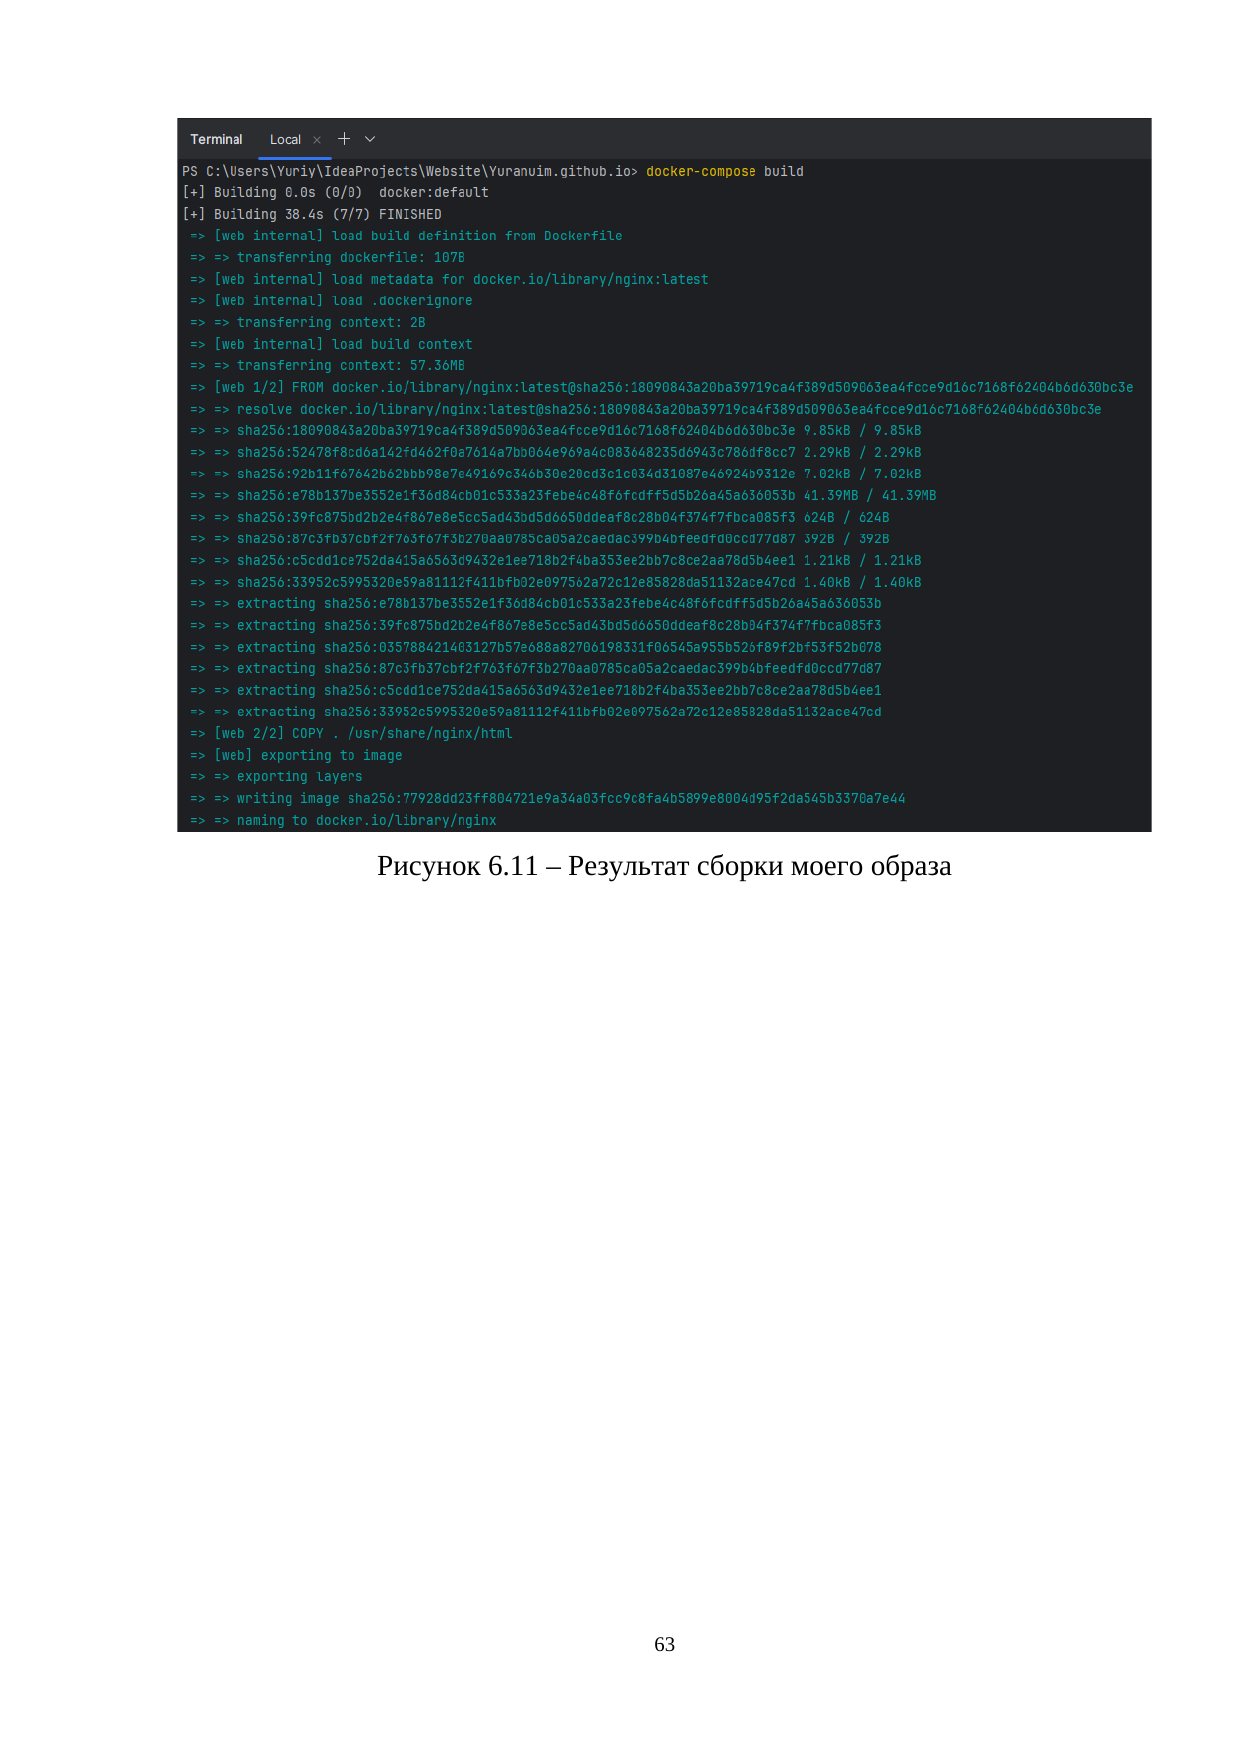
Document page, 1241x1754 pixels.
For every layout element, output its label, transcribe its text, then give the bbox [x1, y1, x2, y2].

picture [177, 118, 1152, 832]
list Рисунок 6.11 – Результат сборки моего образа [177, 848, 1152, 882]
